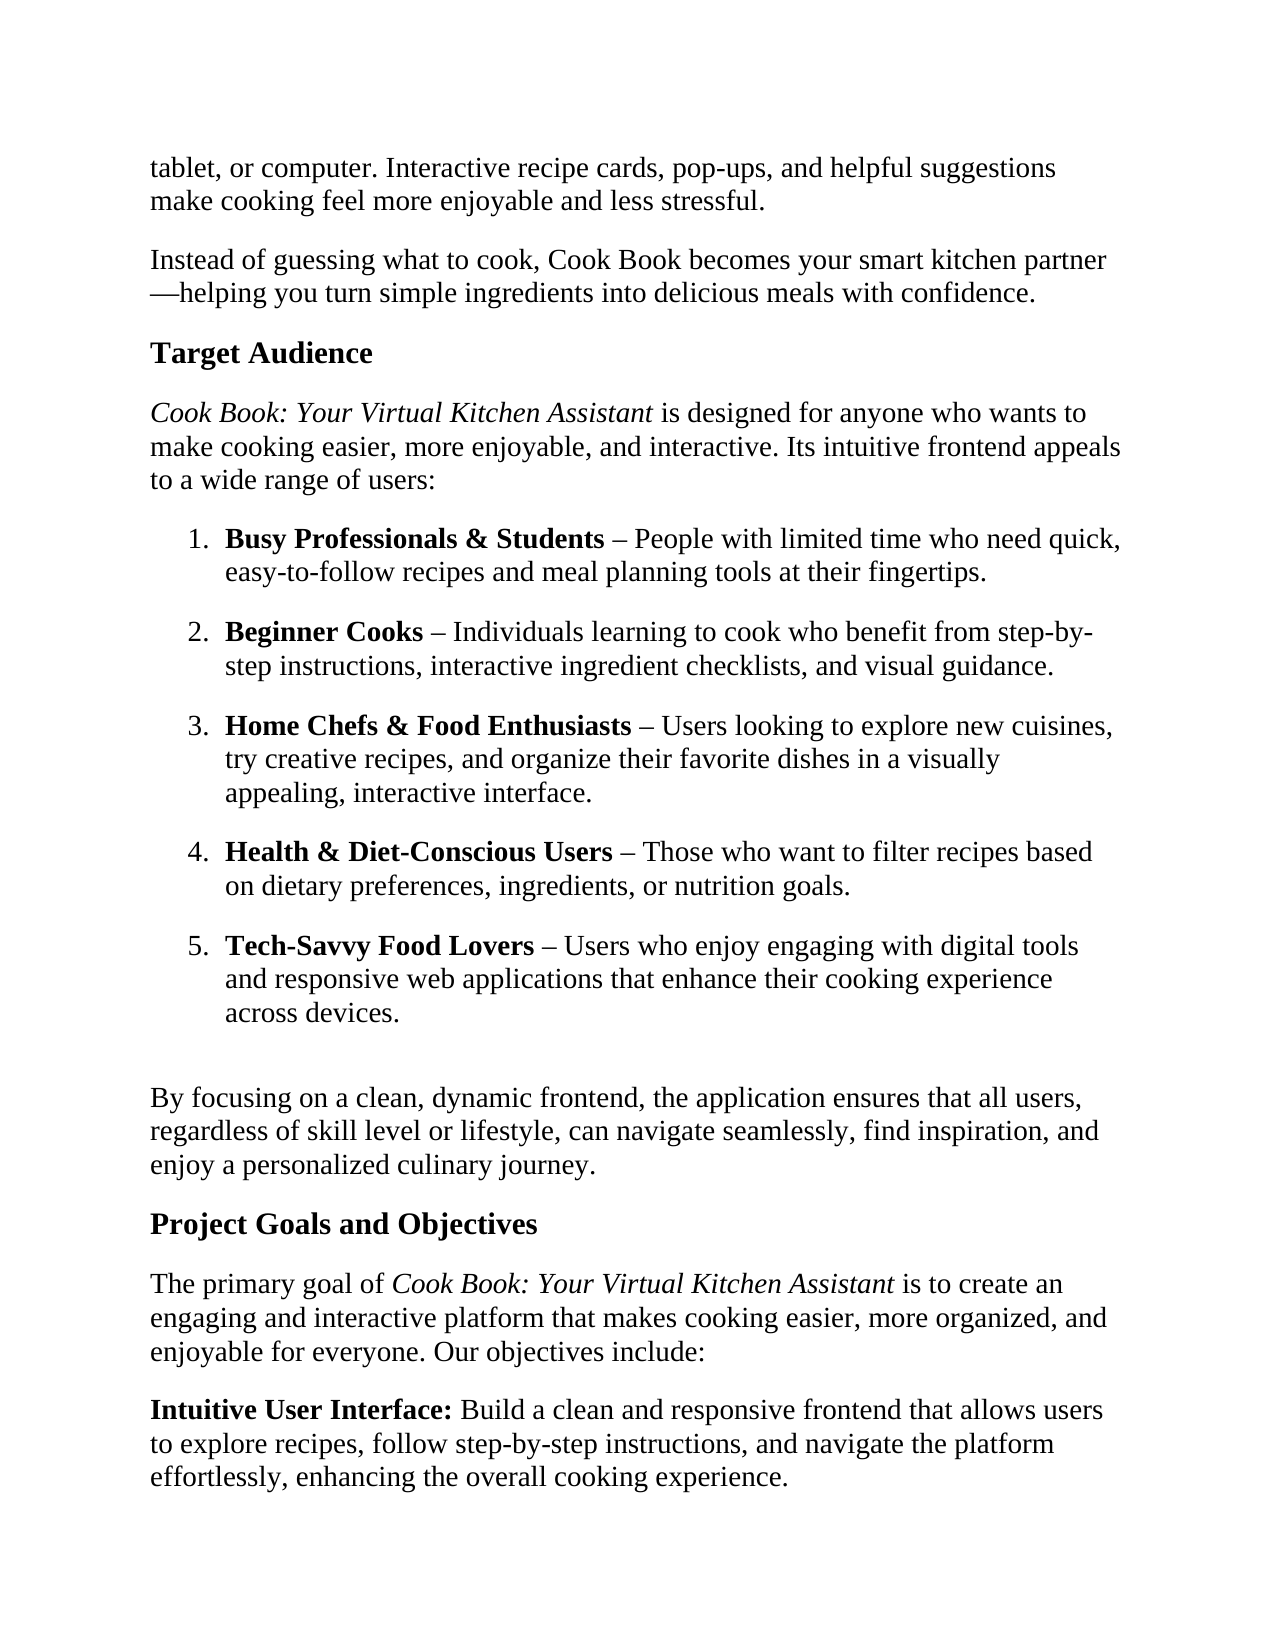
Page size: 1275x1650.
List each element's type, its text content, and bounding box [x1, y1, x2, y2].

text Instead of guessing what to cook, Cook Book becomes your smart kitchen partner—helping you turn simple ingredients into delicious meals with confidence. [150, 242, 1125, 309]
text The primary goal of Cook Book: Your Virtual Kitchen Assistant is to create an engaging and interactive platform that makes cooking easier, more organized, and enjoyable for everyone. Our objectives include: [150, 1267, 1125, 1367]
text Project Goals and Objectives [150, 1206, 1125, 1242]
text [150, 150, 1125, 217]
list Beginner Cooks – Individuals learning to cook who benefit from step-by-step instructions, interactive ingredient checklists, and visual guidance. [187, 614, 1125, 708]
text Target Audience [150, 334, 1125, 370]
list Home Chefs & Food Enthusiasts – Users looking to explore new cuisines, try creative recipes, and organize their favorite dishes in a visually appealing, interactive interface. [187, 708, 1125, 834]
text Intuitive User Interface: Build a clean and responsive frontend that allows users to explore recipes, follow step-by-step instructions, and navigate the platform effortlessly, enhancing the overall cooking experience. [150, 1392, 1125, 1493]
list Tech-Savvy Food Lovers – Users who enjoy engaging with digital tools and responsive web applications that enhance their cooking experience across devices. [187, 928, 1125, 1055]
text By focusing on a clean, dynamic frontend, the application ensures that all users, regardless of skill level or lifestyle, can navigate seamlessly, find inspiration, and enjoy a personalized culinary journey. [150, 1080, 1125, 1181]
text Cook Book: Your Virtual Kitchen Assistant is designed for anyone who wants to make cooking easier, more enjoyable, and interactive. Its intuitive frontend appeals to a wide range of users: [150, 395, 1125, 496]
list Busy Professionals & Students – People with limited time who need quick, easy-to-follow recipes and meal planning tools at their fingertips. [187, 521, 1125, 614]
list Health & Diet-Conscious Users – Those who want to filter recipes based on dietary preferences, ingredients, or nutrition goals. [187, 834, 1125, 928]
